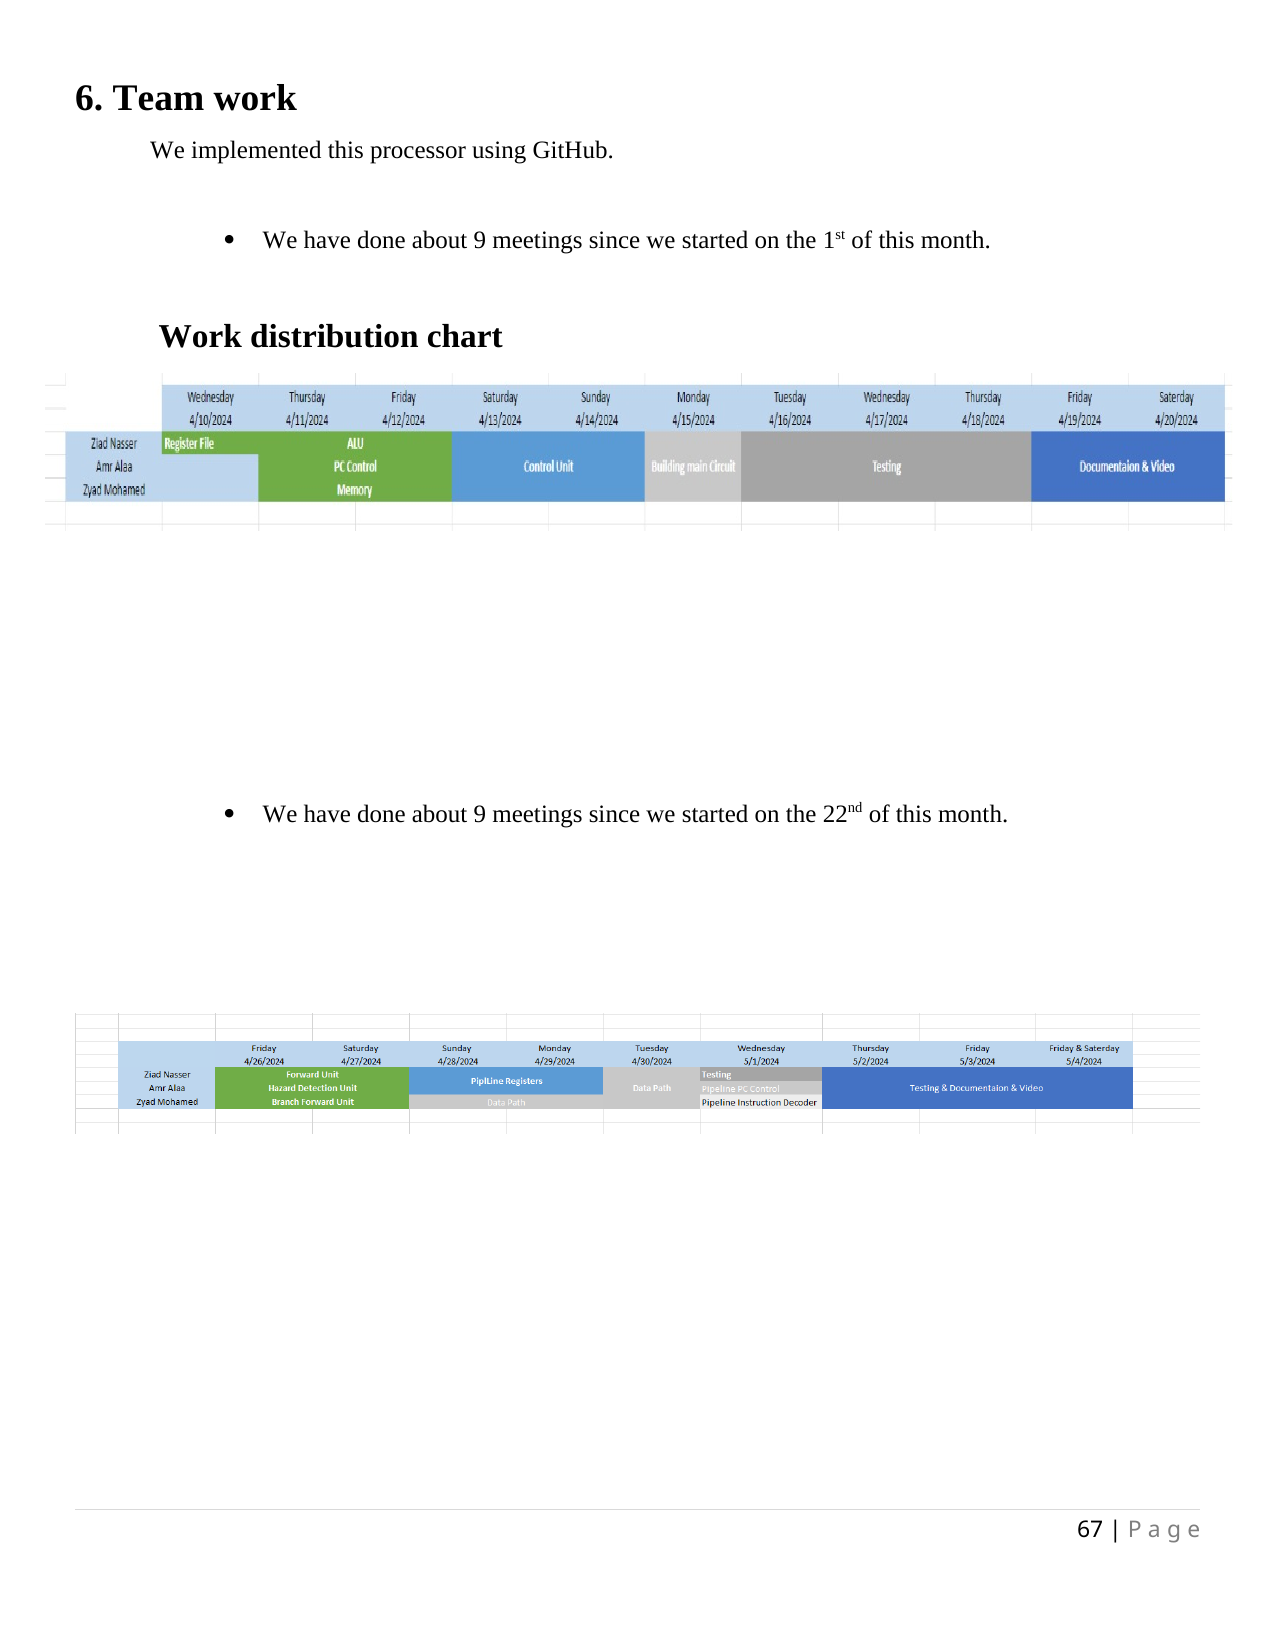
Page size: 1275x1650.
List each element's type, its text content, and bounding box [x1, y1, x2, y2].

text Work distribution chart [75, 316, 1200, 355]
picture [75, 1013, 1200, 1134]
text 6. Team work [75, 75, 1200, 118]
picture [45, 373, 1233, 531]
list We have done about 9 meetings since we started on the 22nd of this month. [225, 799, 1200, 827]
text We implemented this processor using GitHub. [150, 135, 1200, 163]
list We have done about 9 meetings since we started on the 1st of this month. [225, 226, 1200, 254]
